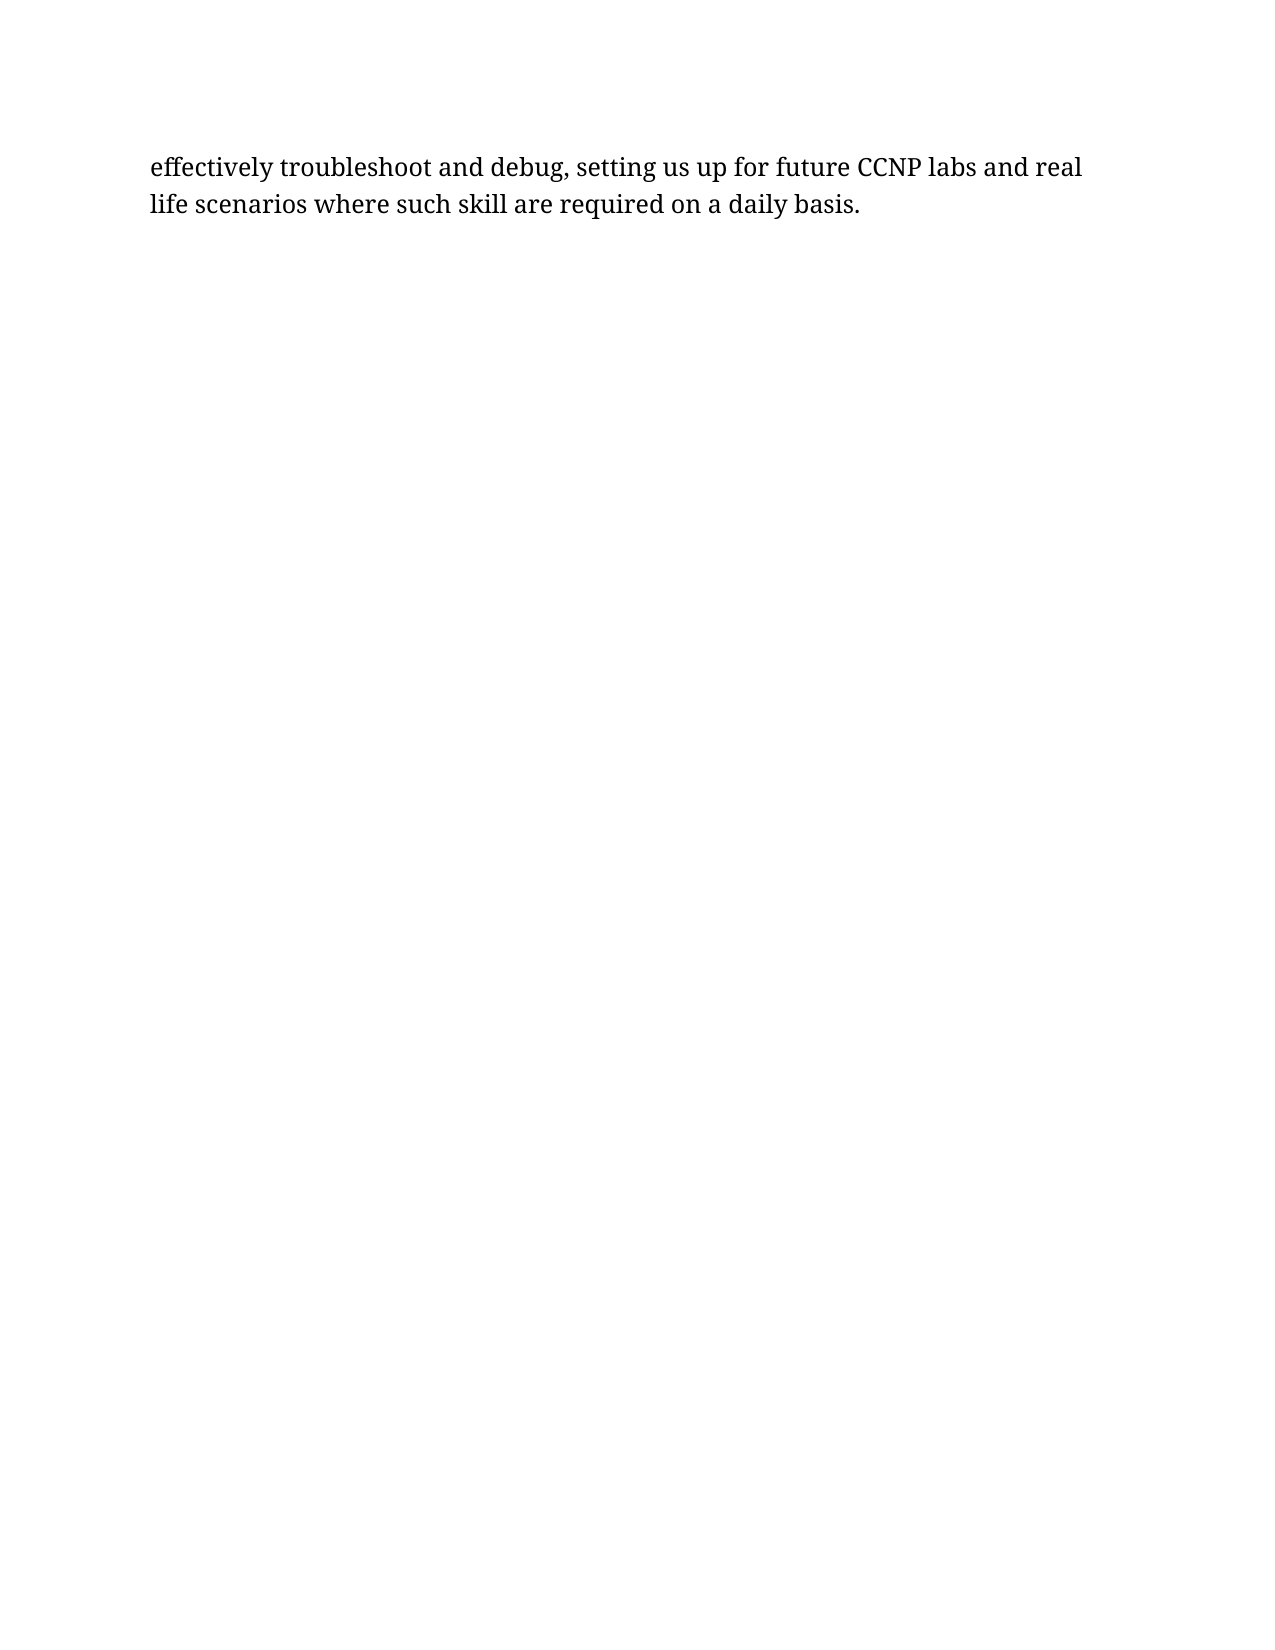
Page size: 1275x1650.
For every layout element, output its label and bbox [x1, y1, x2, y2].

text [150, 150, 1125, 221]
